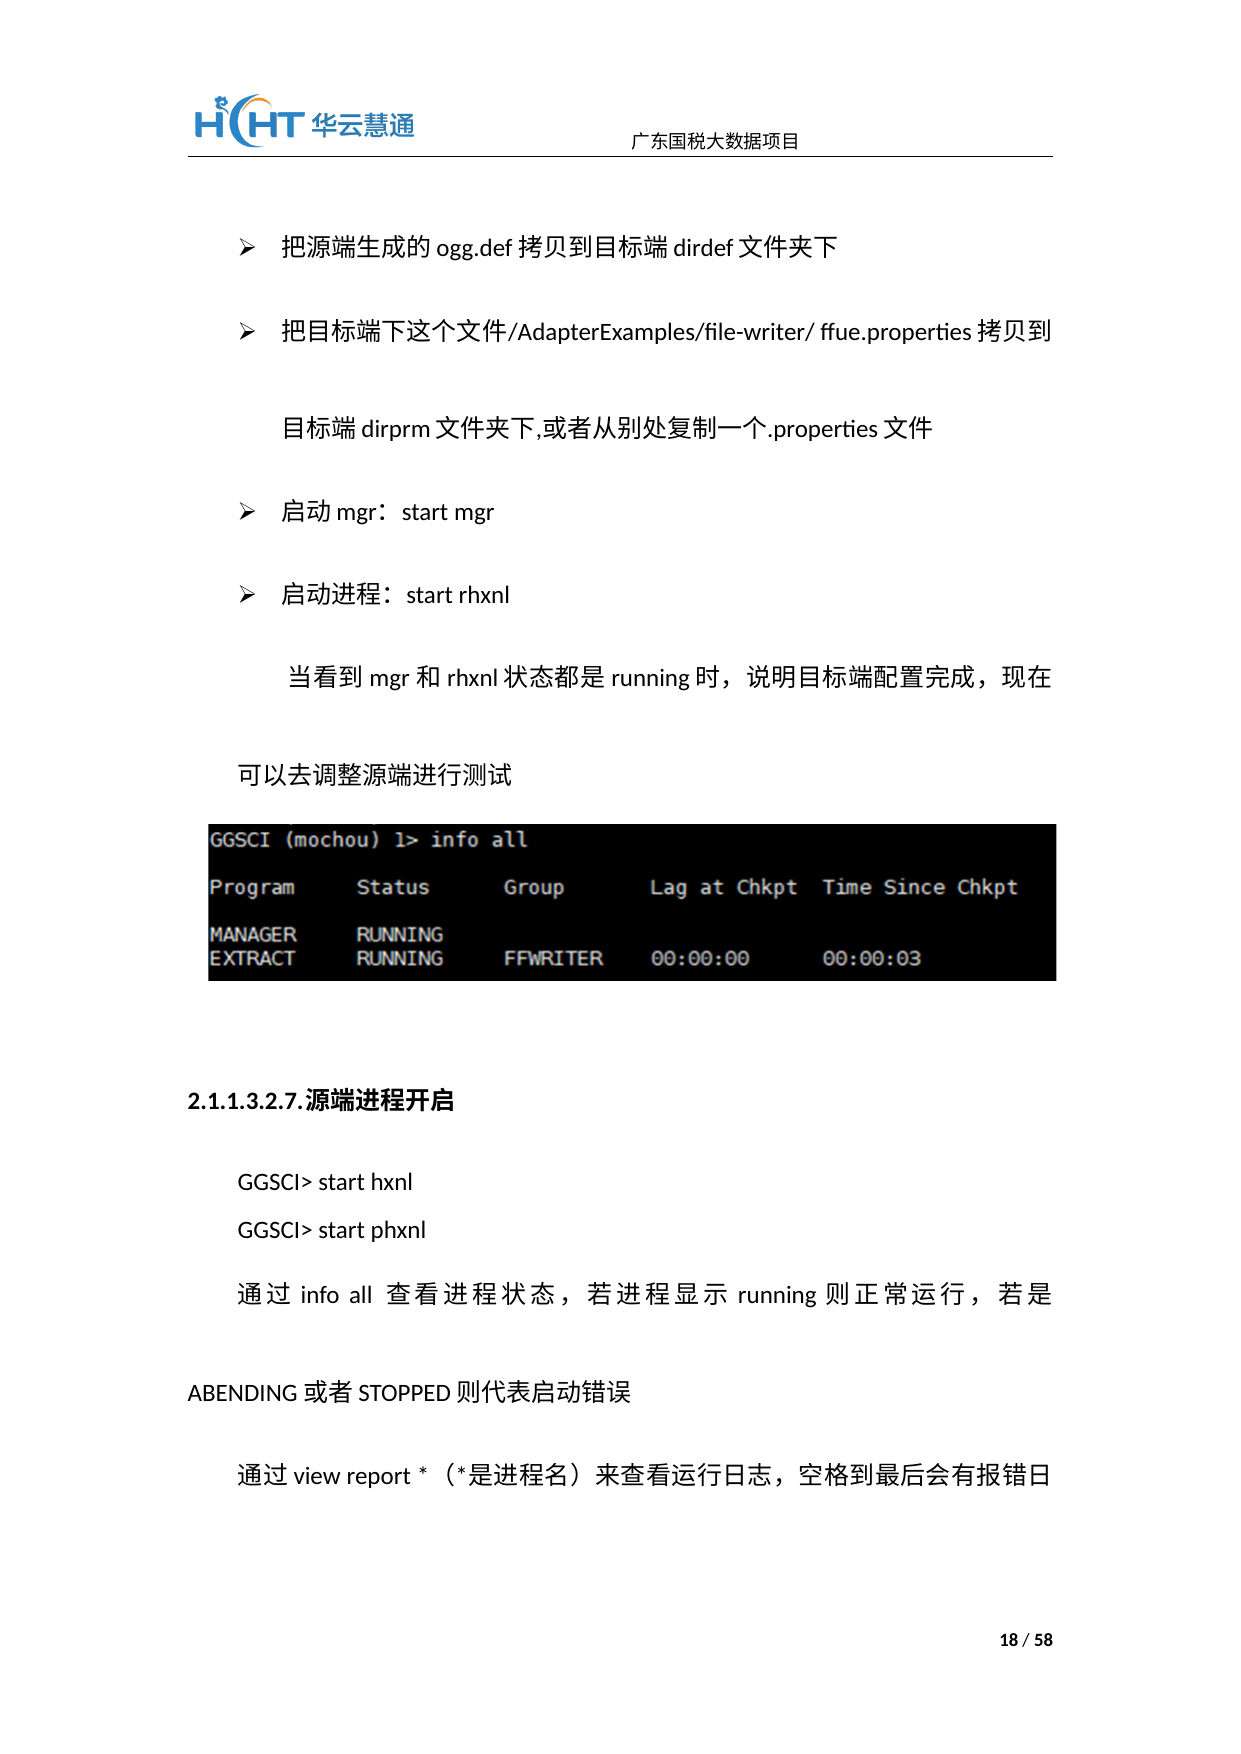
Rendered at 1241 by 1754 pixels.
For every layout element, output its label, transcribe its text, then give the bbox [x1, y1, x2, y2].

text 源端进程开启 [187, 1066, 1053, 1131]
text 通过view report *（*是进程名）来查看运行日志，空格到最后会有报错日志 [187, 1441, 1053, 1506]
list 把目标端下这个文件/AdapterExamples/file-writer/ ffue.properties拷贝到目标端dirprm文件夹下,或者从别处复制一个.properties文件 [237, 297, 1053, 459]
list 启动进程：start rhxnl [237, 560, 1053, 625]
list 启动mgr：start mgr [237, 477, 1053, 542]
text 通过info all 查看进程状态，若进程显示running则正常运行，若是ABENDING 或者STOPPED则代表启动错误 [187, 1261, 1053, 1423]
list 把源端生成的ogg.def 拷贝到目标端dirdef文件夹下 [237, 213, 1053, 278]
text GGSCI> start hxnl [187, 1165, 1053, 1198]
text GGSCI> start phxnl [187, 1213, 1053, 1245]
picture [208, 824, 1057, 981]
picture [187, 88, 424, 149]
text 当看到mgr 和rhxnl状态都是running时，说明目标端配置完成，现在可以去调整源端进行测试 [237, 643, 1053, 806]
